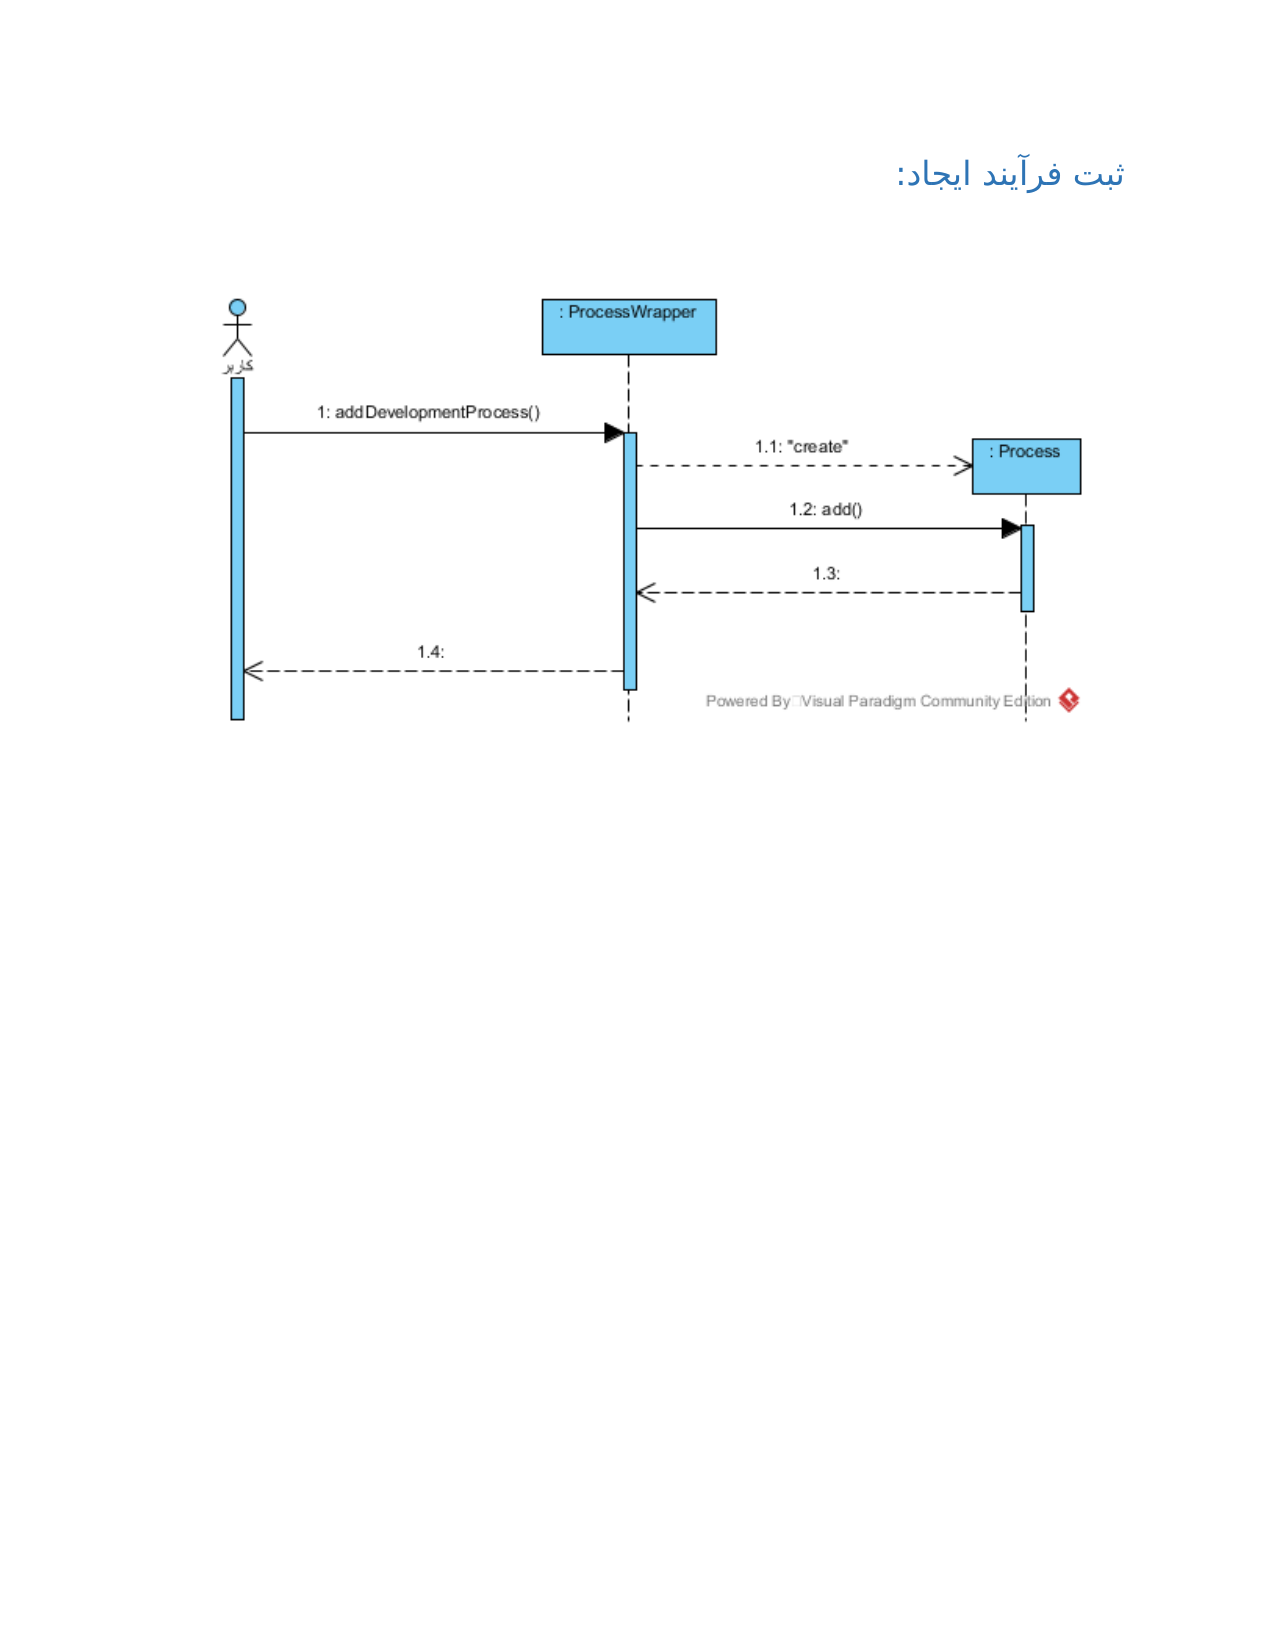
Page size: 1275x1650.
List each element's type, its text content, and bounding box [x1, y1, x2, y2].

subtitle ثبت فرآیند ایجاد: [150, 154, 1125, 193]
picture [187, 296, 1088, 727]
